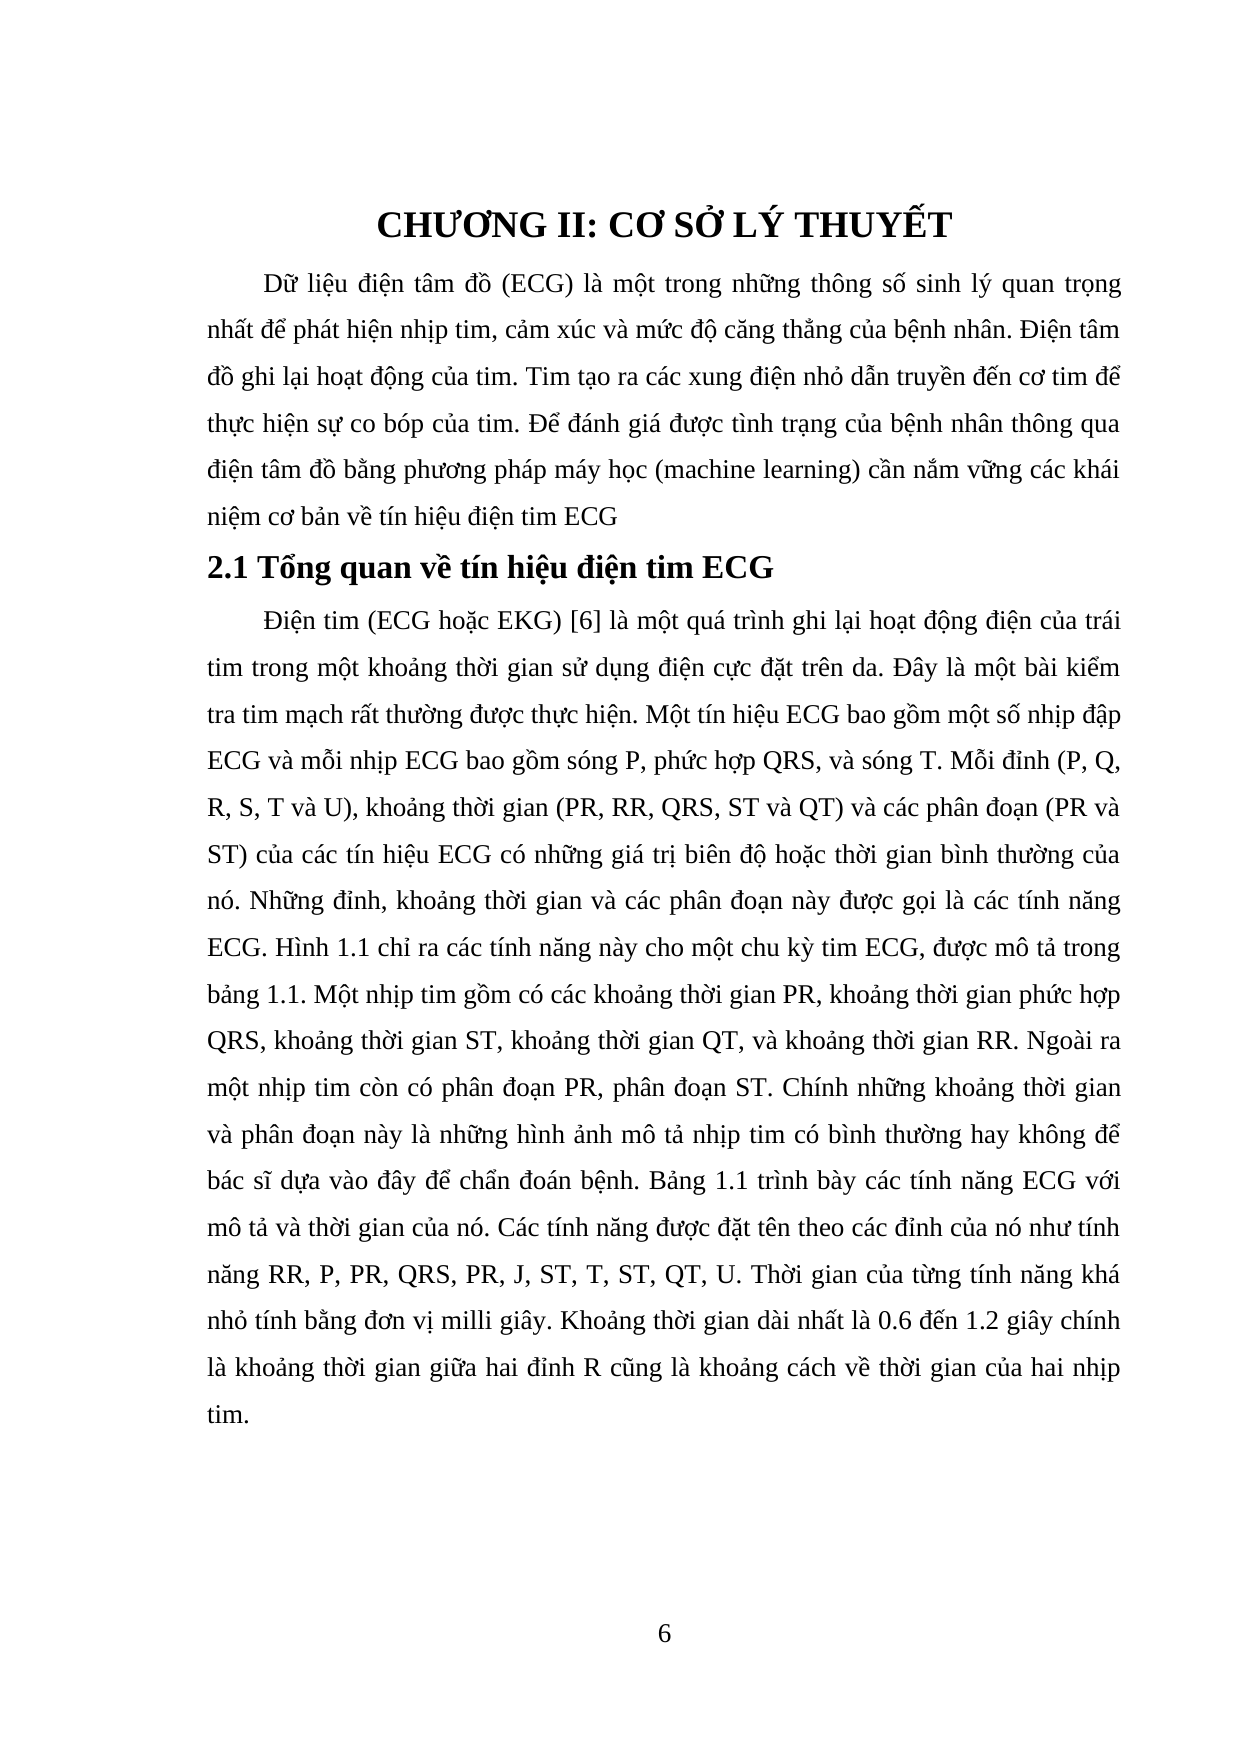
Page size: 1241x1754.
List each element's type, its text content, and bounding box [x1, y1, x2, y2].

subtitle CHƯƠNG II: CƠ SỞ LÝ THUYẾT [207, 202, 1122, 245]
text Điện tim (ECG hoặc EKG) [6] là một quá trình ghi lại hoạt động điện của trái tim trong một khoảng thời gian sử dụng điện cực đặt trên da. Đây là một bài kiểm tra tim mạch rất thường được thực hiện. Một tín hiệu ECG bao gồm một số nhịp đập ECG và mỗi nhịp ECG bao gồm sóng P, phức hợp QRS, và sóng T. Mỗi đỉnh (P, Q, R, S, T và U), khoảng thời gian (PR, RR, QRS, ST và QT) và các phân đoạn (PR và ST) của các tín hiệu ECG có những giá trị biên độ hoặc thời gian bình thường của nó. Những đỉnh, khoảng thời gian và các phân đoạn này được gọi là các tính năng ECG. Hình 1.1 chỉ ra các tính năng này cho một chu kỳ tim ECG, được mô tả trong bảng 1.1. Một nhịp tim gồm có các khoảng thời gian PR, khoảng thời gian phức hợp QRS, khoảng thời gian ST, khoảng thời gian QT, và khoảng thời gian RR. Ngoài ra một nhịp tim còn có phân đoạn PR, phân đoạn ST. Chính những khoảng thời gian và phân đoạn này là những hình ảnh mô tả nhịp tim có bình thường hay không để bác sĩ dựa vào đây để chẩn đoán bệnh. Bảng 1.1 trình bày các tính năng ECG với mô tả và thời gian của nó. Các tính năng được đặt tên theo các đỉnh của nó như tính năng RR, P, PR, QRS, PR, J, ST, T, ST, QT, U. Thời gian của từng tính năng khá nhỏ tính bằng đơn vị milli giây. Khoảng thời gian dài nhất là 0.6 đến 1.2 giây chính là khoảng thời gian giữa hai đỉnh R cũng là khoảng cách về thời gian của hai nhịp tim. [207, 604, 1122, 1429]
text Dữ liệu điện tâm đồ (ECG) là một trong những thông số sinh lý quan trọng nhất để phát hiện nhịp tim, cảm xúc và mức độ căng thẳng của bệnh nhân. Điện tâm đồ ghi lại hoạt động của tim. Tim tạo ra các xung điện nhỏ dẫn truyền đến cơ tim để thực hiện sự co bóp của tim. Để đánh giá được tình trạng của bệnh nhân thông qua điện tâm đồ bằng phương pháp máy học (machine learning) cần nắm vững các khái niệm cơ bản về tín hiệu điện tim ECG [207, 267, 1122, 531]
subtitle 2.1 Tổng quan về tín hiệu điện tim ECG [207, 547, 1122, 585]
